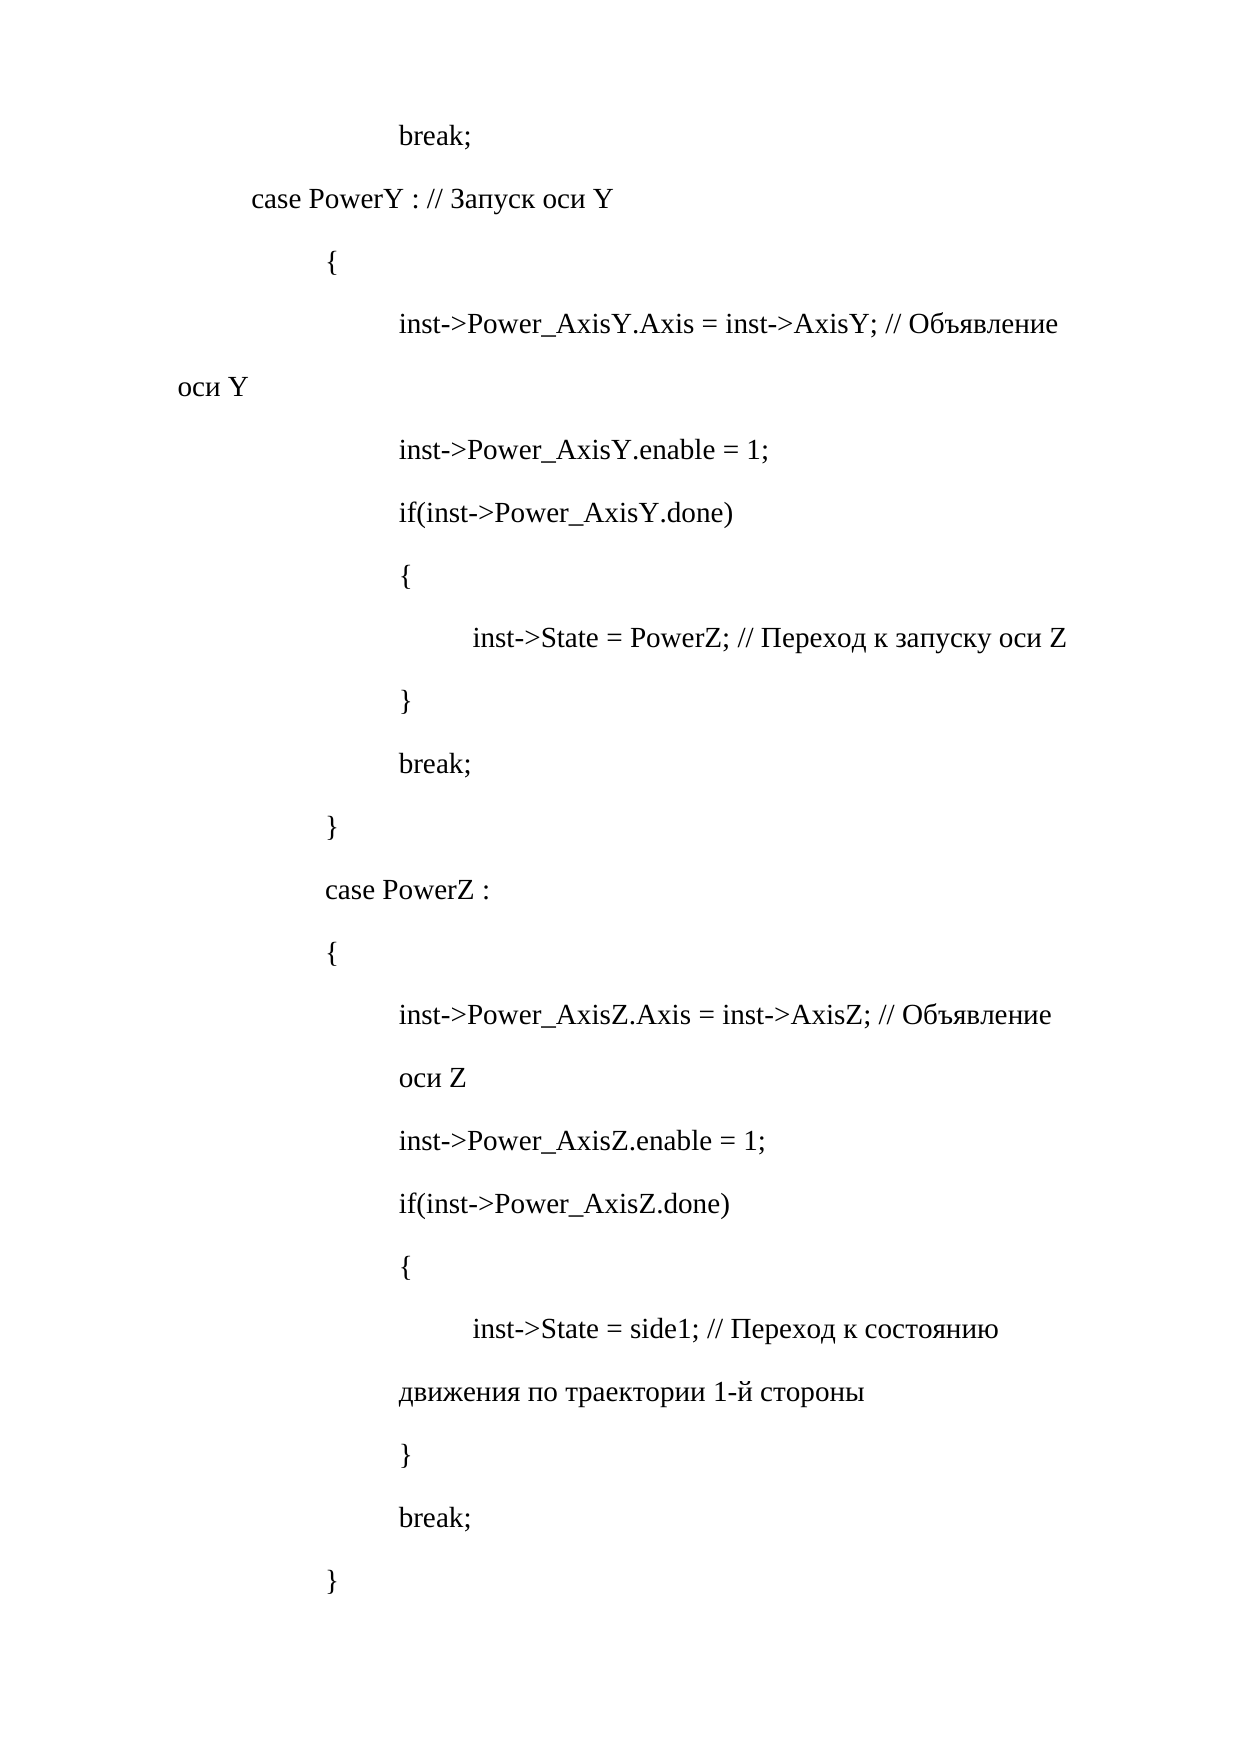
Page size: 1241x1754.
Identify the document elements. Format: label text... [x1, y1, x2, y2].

text inst->Power_AxisY.Axis = inst->AxisY; // Объявление [325, 307, 1152, 340]
text if(inst->Power_AxisZ.done) [325, 1186, 1152, 1219]
text inst->Power_AxisZ.Axis = inst->AxisZ; // Объявление [325, 997, 1152, 1031]
text { [325, 1249, 1152, 1282]
text case PowerY : // Запуск оси Y [177, 181, 1152, 214]
text break; [325, 746, 1152, 780]
text { [325, 558, 1152, 591]
text { [251, 244, 1152, 277]
text inst->Power_AxisZ.enable = 1; [325, 1123, 1152, 1157]
text inst->State = side1; // Переход к состоянию [398, 1312, 1152, 1345]
text { [251, 935, 1152, 968]
text break; [325, 1500, 1152, 1533]
text } [251, 1563, 1152, 1596]
text break; [325, 118, 1152, 152]
text оси Z [325, 1060, 1152, 1094]
text } [325, 683, 1152, 717]
text case PowerZ : [251, 872, 1152, 905]
text } [251, 809, 1152, 843]
text } [325, 1437, 1152, 1471]
text оси Y [177, 369, 1152, 403]
text inst->Power_AxisY.enable = 1; [325, 432, 1152, 466]
text if(inst->Power_AxisY.done) [325, 495, 1152, 528]
text движения по траектории 1-й стороны [325, 1374, 1152, 1408]
text inst->State = PowerZ; // Переход к запуску оси Z [398, 621, 1152, 654]
